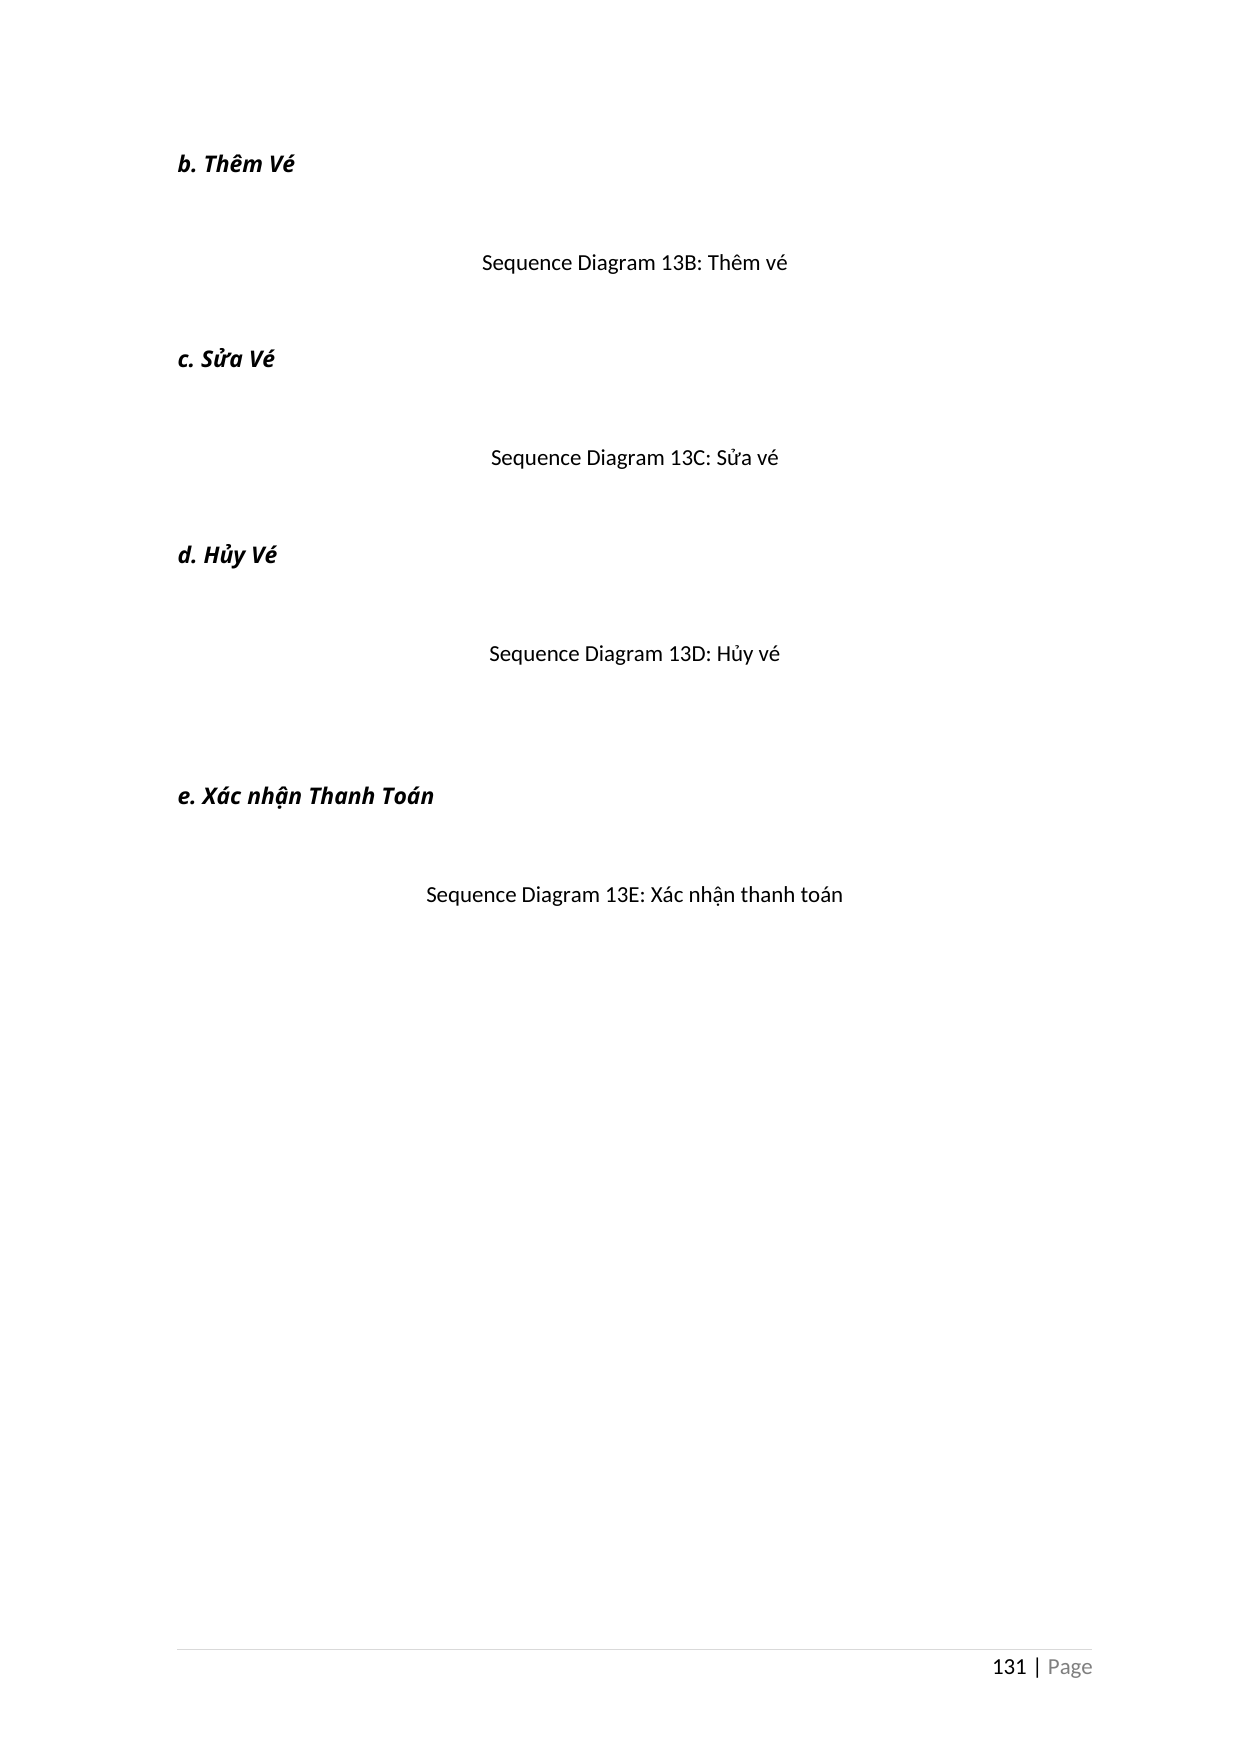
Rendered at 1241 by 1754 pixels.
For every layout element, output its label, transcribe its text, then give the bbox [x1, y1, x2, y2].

text Sequence Diagram 13E: Xác nhận thanh toán [177, 880, 1092, 908]
subtitle d. Hủy Vé [177, 539, 1092, 570]
text Sequence Diagram 13D: Hủy vé [177, 639, 1092, 667]
subtitle c. Sửa Vé [177, 343, 1092, 375]
subtitle e. Xác nhận Thanh Toán [177, 780, 1092, 811]
text Sequence Diagram 13C: Sửa vé [177, 443, 1092, 471]
text Sequence Diagram 13B: Thêm vé [177, 248, 1092, 276]
subtitle b. Thêm Vé [177, 148, 1092, 179]
